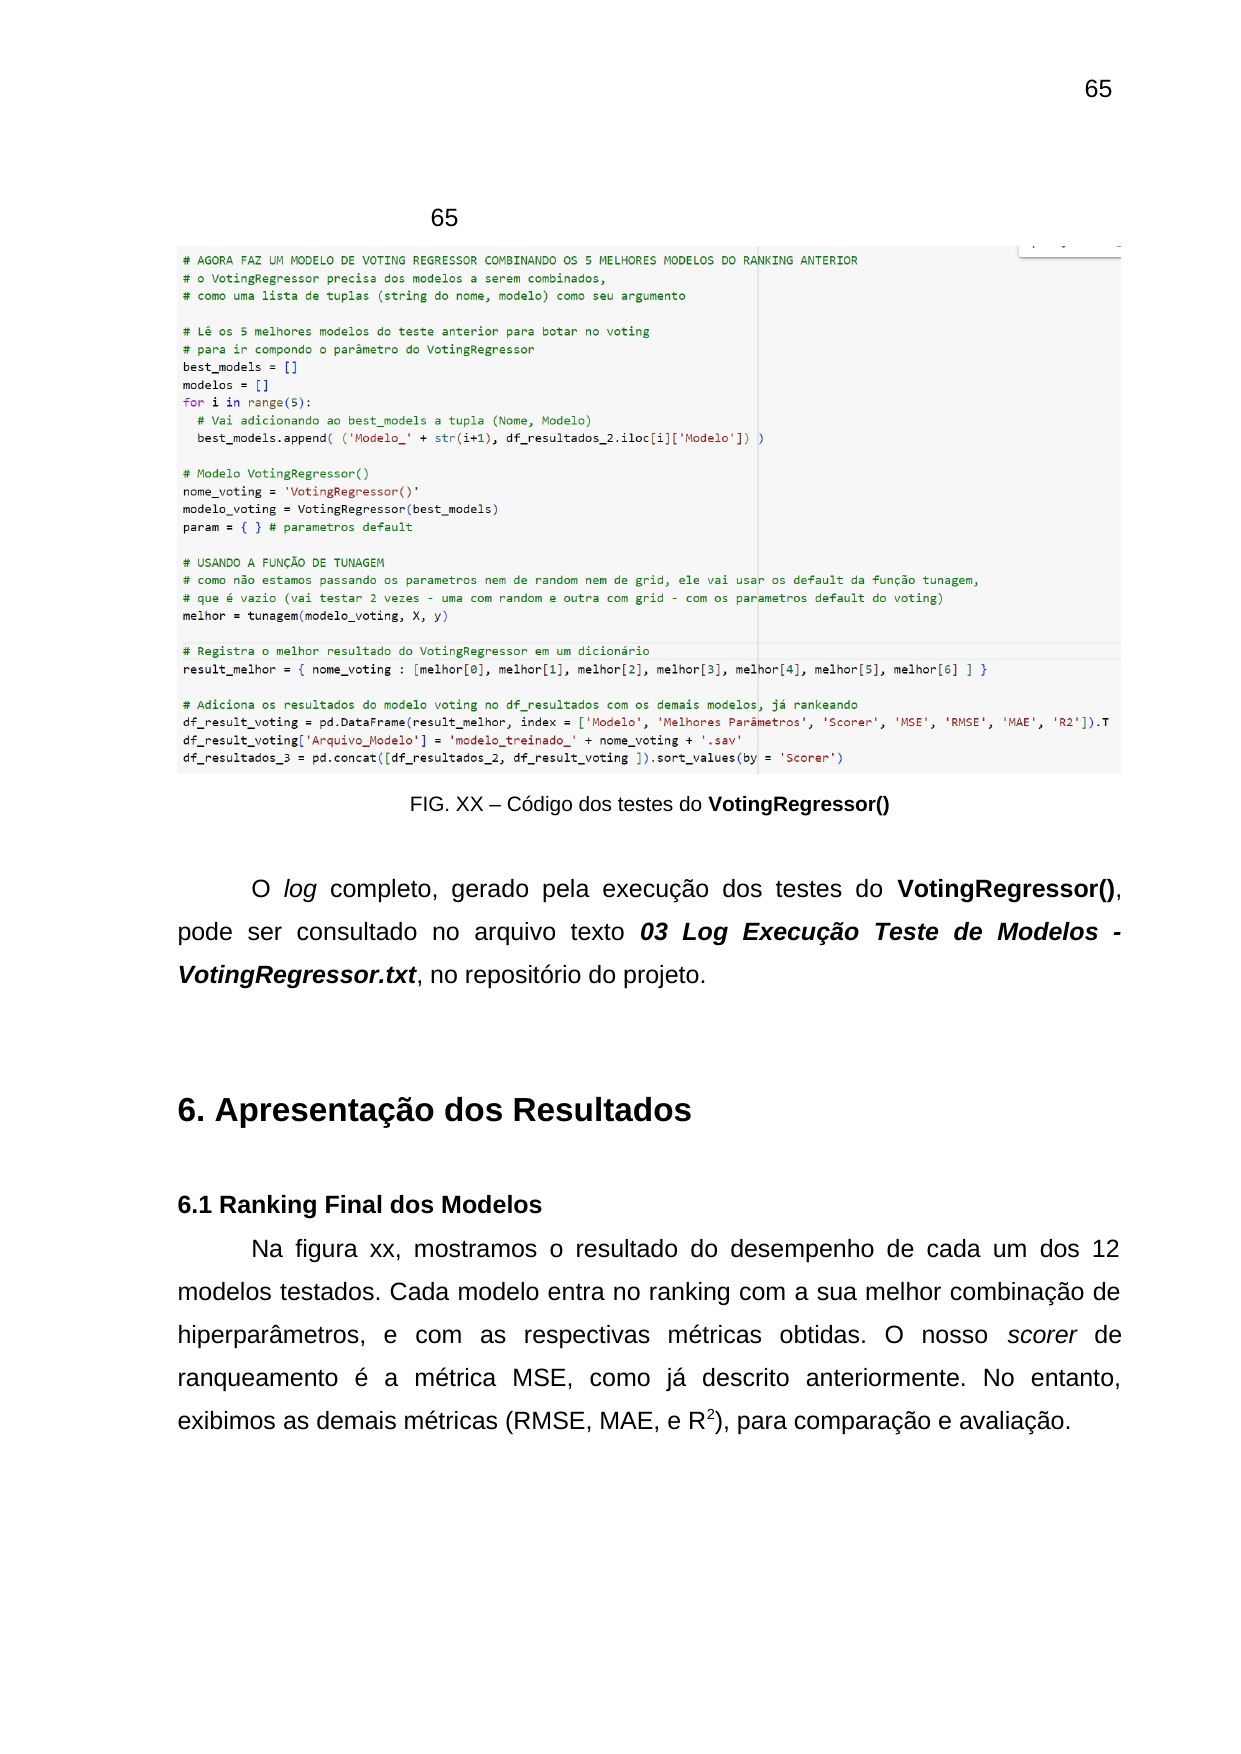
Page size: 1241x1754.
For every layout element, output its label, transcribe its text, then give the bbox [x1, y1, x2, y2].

subtitle 6. Apresentação dos Resultados [177, 1090, 1122, 1128]
text Na figura xx, mostramos o resultado do desempenho de cada um dos 12 modelos testados. Cada modelo entra no ranking com a sua melhor combinação de hiperparâmetros, e com as respectivas métricas obtidas. O nosso scorer de ranqueamento é a métrica MSE, como já descrito anteriormente. No entanto, exibimos as demais métricas (RMSE, MAE, e R2), para comparação e avaliação. [177, 1233, 1122, 1435]
picture [177, 246, 1121, 774]
text FIG. XX – Código dos testes do VotingRegressor() [177, 788, 1122, 817]
text O log completo, gerado pela execução dos testes do VotingRegressor(), pode ser consultado no arquivo texto 03 Log Execução Teste de Modelos - VotingRegressor.txt, no repositório do projeto. [177, 874, 1122, 989]
subtitle 6.1 Ranking Final dos Modelos [177, 1190, 1122, 1219]
